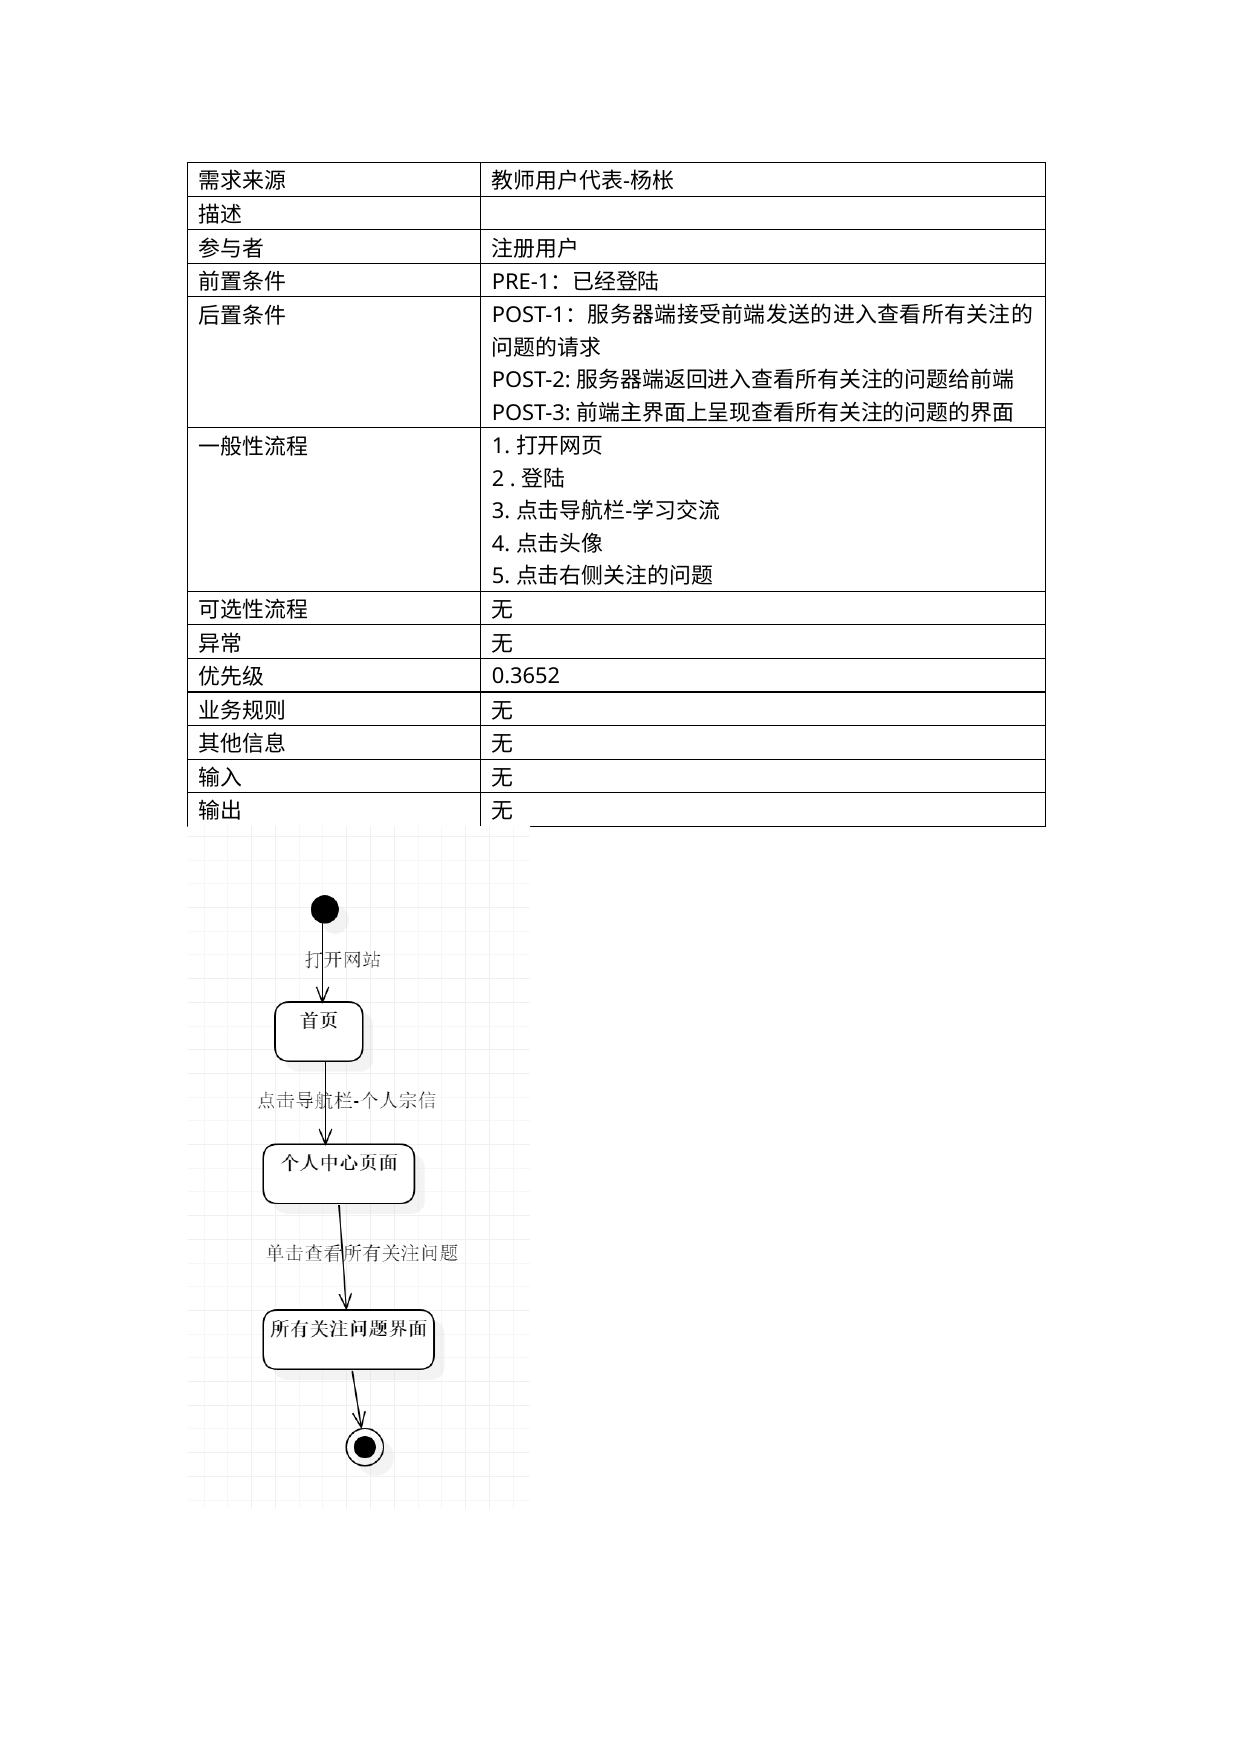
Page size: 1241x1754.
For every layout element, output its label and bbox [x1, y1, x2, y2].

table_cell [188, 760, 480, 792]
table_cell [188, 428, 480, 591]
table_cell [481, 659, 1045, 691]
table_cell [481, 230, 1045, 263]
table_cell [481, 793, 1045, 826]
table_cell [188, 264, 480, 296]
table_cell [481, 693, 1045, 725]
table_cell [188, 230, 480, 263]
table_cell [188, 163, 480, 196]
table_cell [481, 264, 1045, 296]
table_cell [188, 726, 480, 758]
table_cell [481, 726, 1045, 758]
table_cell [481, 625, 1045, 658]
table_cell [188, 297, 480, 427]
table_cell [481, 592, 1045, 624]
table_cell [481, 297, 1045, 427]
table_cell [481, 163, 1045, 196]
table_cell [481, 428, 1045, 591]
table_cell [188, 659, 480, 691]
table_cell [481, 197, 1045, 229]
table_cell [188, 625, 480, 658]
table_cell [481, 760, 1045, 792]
picture [187, 826, 530, 1509]
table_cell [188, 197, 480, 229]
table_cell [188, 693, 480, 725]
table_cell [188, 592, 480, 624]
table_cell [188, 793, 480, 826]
